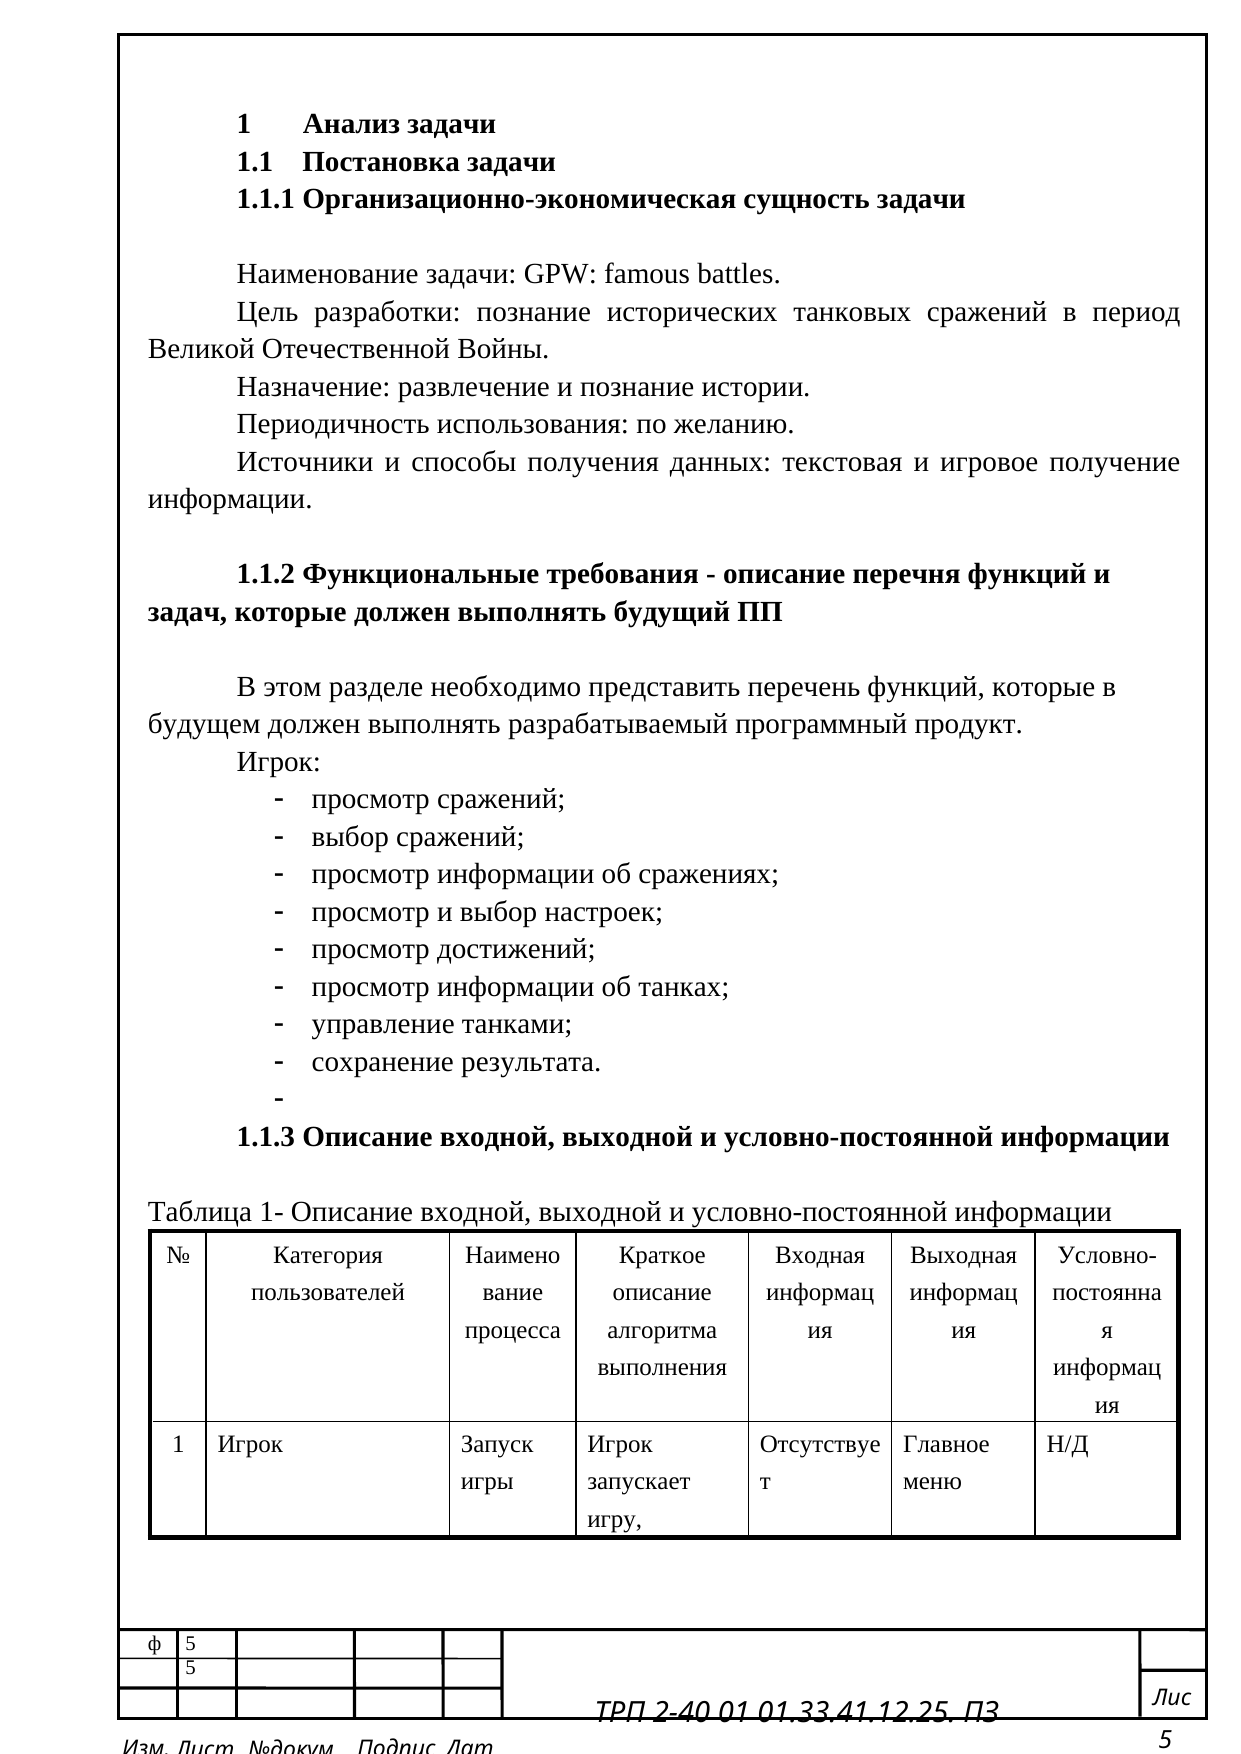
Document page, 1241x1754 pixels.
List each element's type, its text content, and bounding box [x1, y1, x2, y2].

list Наименование задачи: GPW: famous battles. [148, 253, 1181, 291]
table_cell Отсутствует [749, 1422, 891, 1535]
list просмотр сражений; [274, 778, 1181, 816]
list сохранение результата. [274, 1041, 1181, 1078]
table_cell 1 [152, 1422, 205, 1535]
table_header Условно-постоянная информация [1036, 1233, 1176, 1421]
text Таблица 1- Описание входной, выходной и условно-постоянной информации [148, 1191, 1181, 1228]
text 1.1.3 Описание входной, выходной и условно-постоянной информации [236, 1116, 1181, 1153]
text будущем должен выполнять разрабатываемый программный продукт. [148, 703, 1181, 741]
list Цель разработки: познание исторических танковых сражений в период Великой Отечественной Войны. [148, 291, 1181, 366]
table_header Выходная информация [892, 1233, 1034, 1421]
table_header Краткое описание алгоритма выполнения [577, 1233, 748, 1421]
list выбор сражений; [274, 816, 1181, 853]
text 1.1 Постановка задачи [148, 141, 1181, 178]
list управление танками; [274, 1003, 1181, 1041]
text 1 Анализ задачи [148, 103, 1181, 141]
table_header Входная информация [749, 1233, 891, 1421]
list просмотр достижений; [274, 928, 1181, 966]
text задач, которые должен выполнять будущий ПП [148, 591, 1181, 628]
list Игрок: [148, 741, 1181, 778]
table_cell Н/Д [1036, 1422, 1176, 1535]
list Периодичность использования: по желанию. [148, 403, 1181, 441]
text 1.1.2 Функциональные требования - описание перечня функций и [148, 553, 1181, 591]
list просмотр информации об танках; [274, 966, 1181, 1003]
text 1.1.1 Организационно-экономическая сущность задачи [236, 178, 1181, 216]
table_header № [152, 1233, 205, 1421]
list просмотр информации об сражениях; [274, 853, 1181, 891]
table_cell Запуск игры [450, 1422, 575, 1535]
text В этом разделе необходимо представить перечень функций, которые в [148, 666, 1181, 703]
table_cell Игрок [207, 1422, 449, 1535]
list просмотр и выбор настроек; [274, 891, 1181, 928]
table_header Категория пользователей [207, 1233, 449, 1421]
table_cell Главное меню [892, 1422, 1034, 1535]
table_header Наименование процесса [450, 1233, 575, 1421]
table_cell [577, 1422, 748, 1535]
list Назначение: развлечение и познание истории. [236, 366, 1181, 403]
list Источники и способы получения данных: текстовая и игровое получение информации. [148, 441, 1181, 516]
